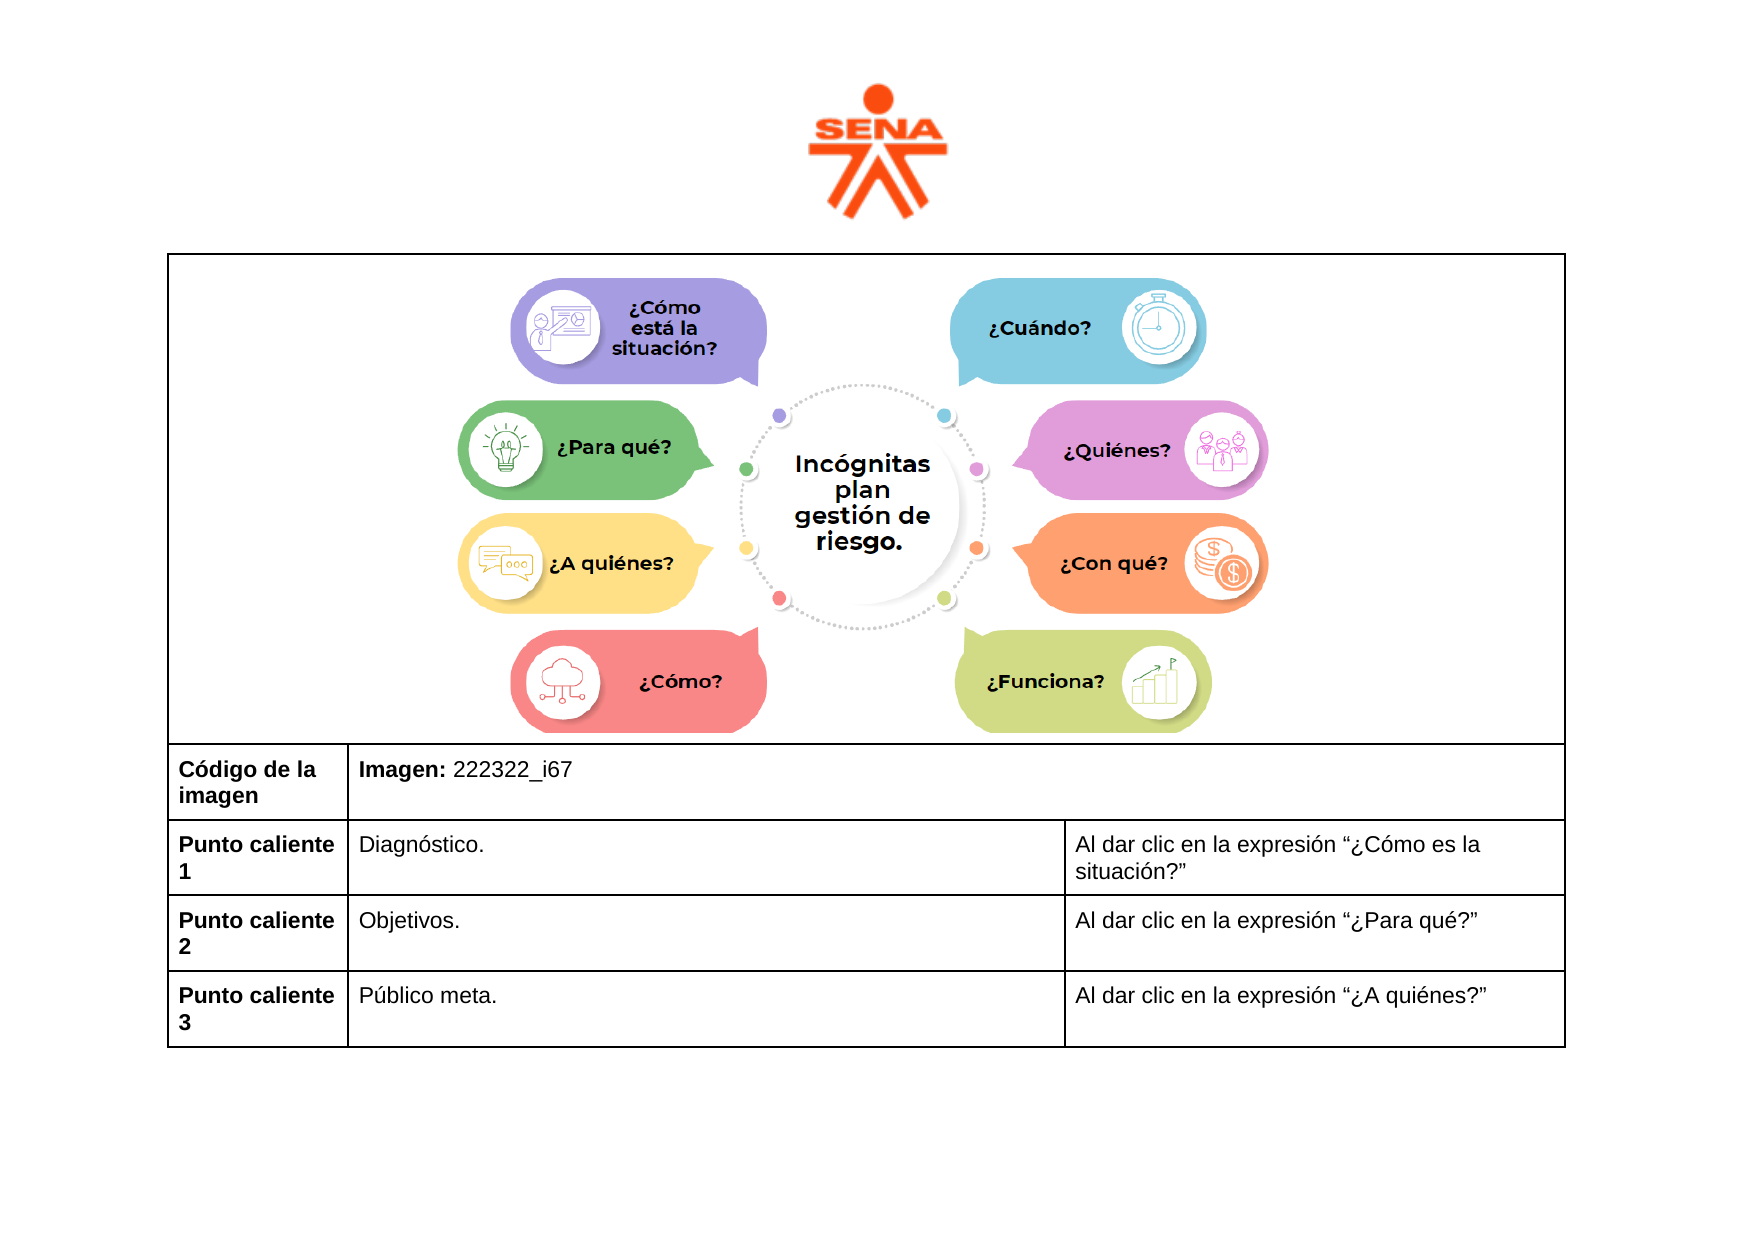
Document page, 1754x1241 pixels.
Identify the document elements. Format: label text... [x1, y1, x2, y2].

table_cell Imagen: 222322_i67 [349, 745, 1564, 819]
table_cell Al dar clic en la expresión “¿Cómo es la situación?” [1066, 821, 1564, 894]
table_cell Objetivos. [349, 896, 1064, 970]
table_cell Punto caliente 1 [169, 821, 347, 894]
table_cell Punto caliente 3 [169, 972, 347, 1046]
table_cell Punto caliente 2 [169, 896, 347, 970]
picture [796, 75, 958, 227]
table_cell Diagnóstico. [349, 821, 1064, 894]
table_cell Imagen [169, 255, 1564, 743]
table_cell Al dar clic en la expresión “¿Para qué?” [1066, 896, 1564, 970]
table_cell Al dar clic en la expresión “¿A quiénes?” [1066, 972, 1564, 1046]
table_cell Público meta. [349, 972, 1064, 1046]
picture [439, 265, 1294, 733]
table_cell Código de la imagen [169, 745, 347, 819]
